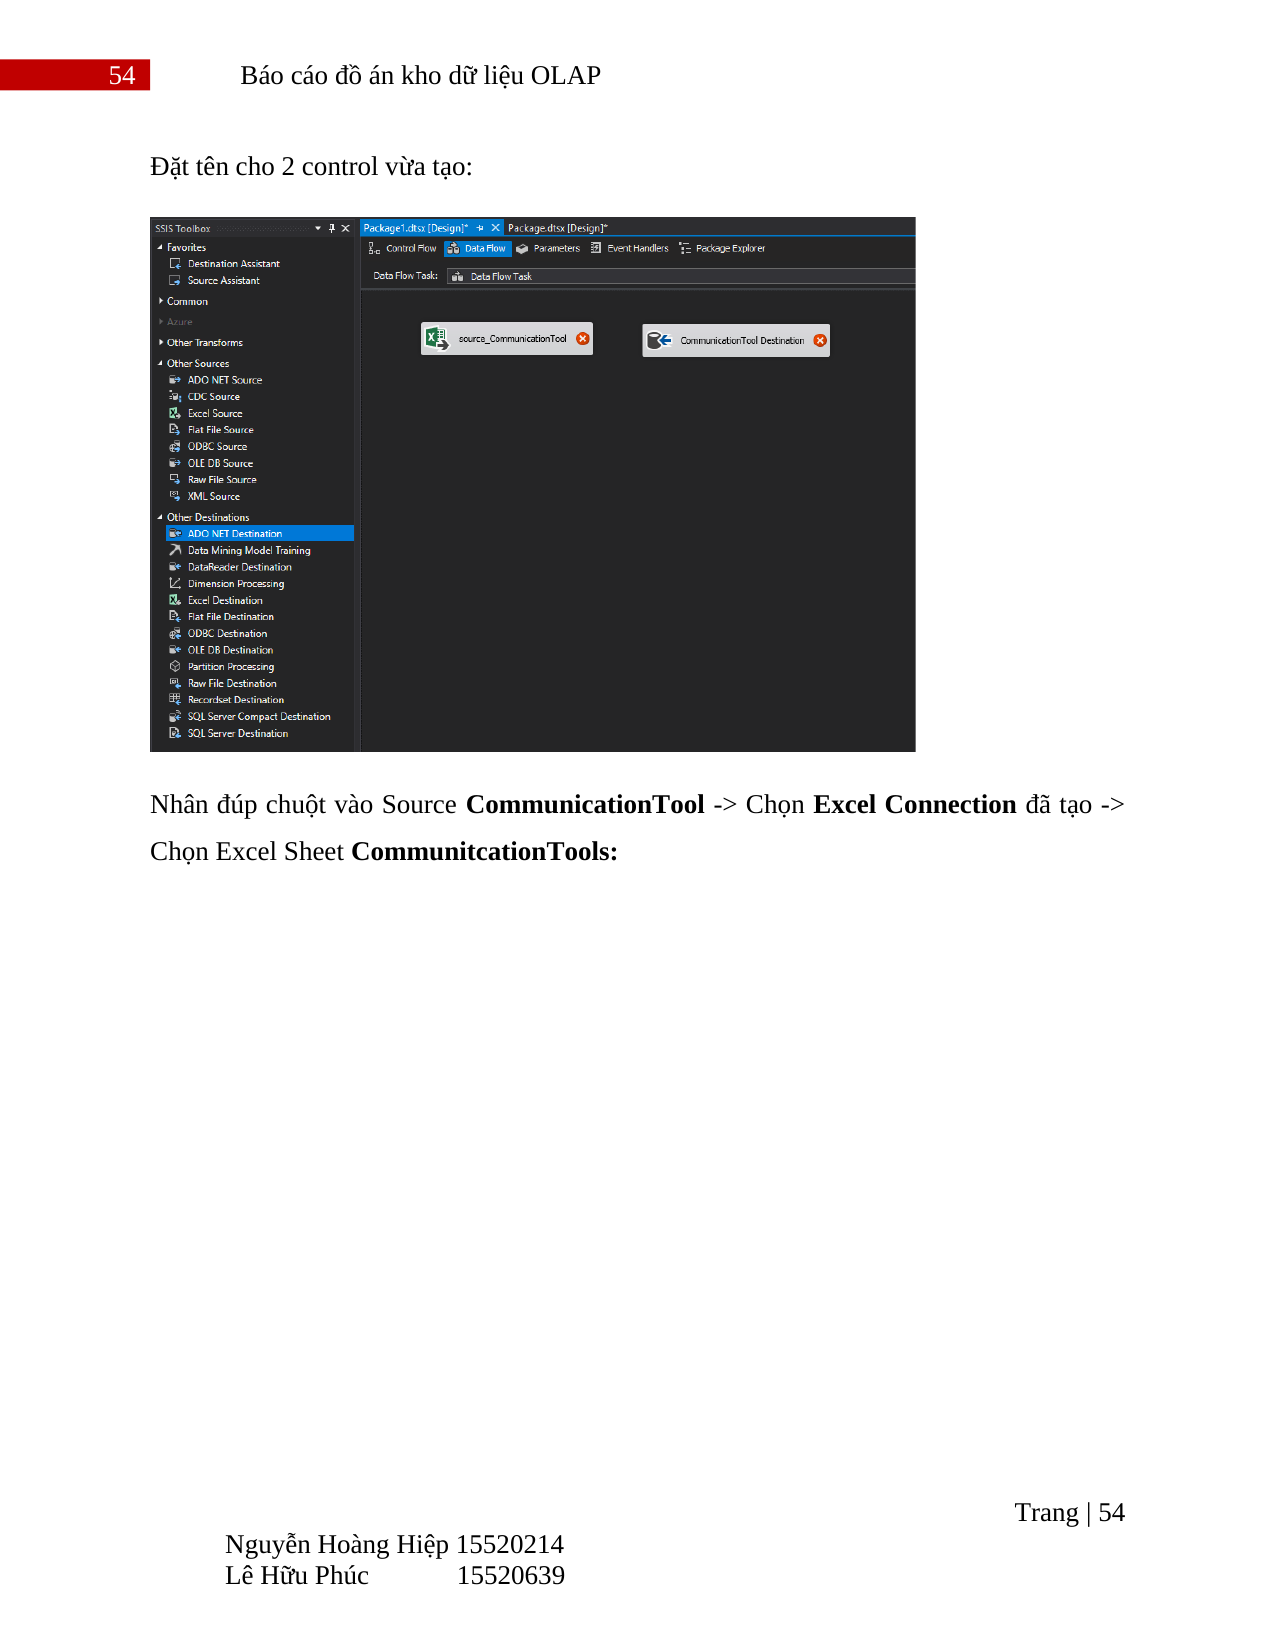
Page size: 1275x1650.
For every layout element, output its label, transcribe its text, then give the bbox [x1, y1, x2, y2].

text Đặt tên cho 2 control vừa tạo: [150, 150, 1125, 181]
text Nhân đúp chuột vào Source CommunicationTool -> Chọn Excel Connection đã tạo -> Chọn Excel Sheet CommunitcationTools: [150, 788, 1125, 866]
picture [150, 217, 916, 752]
